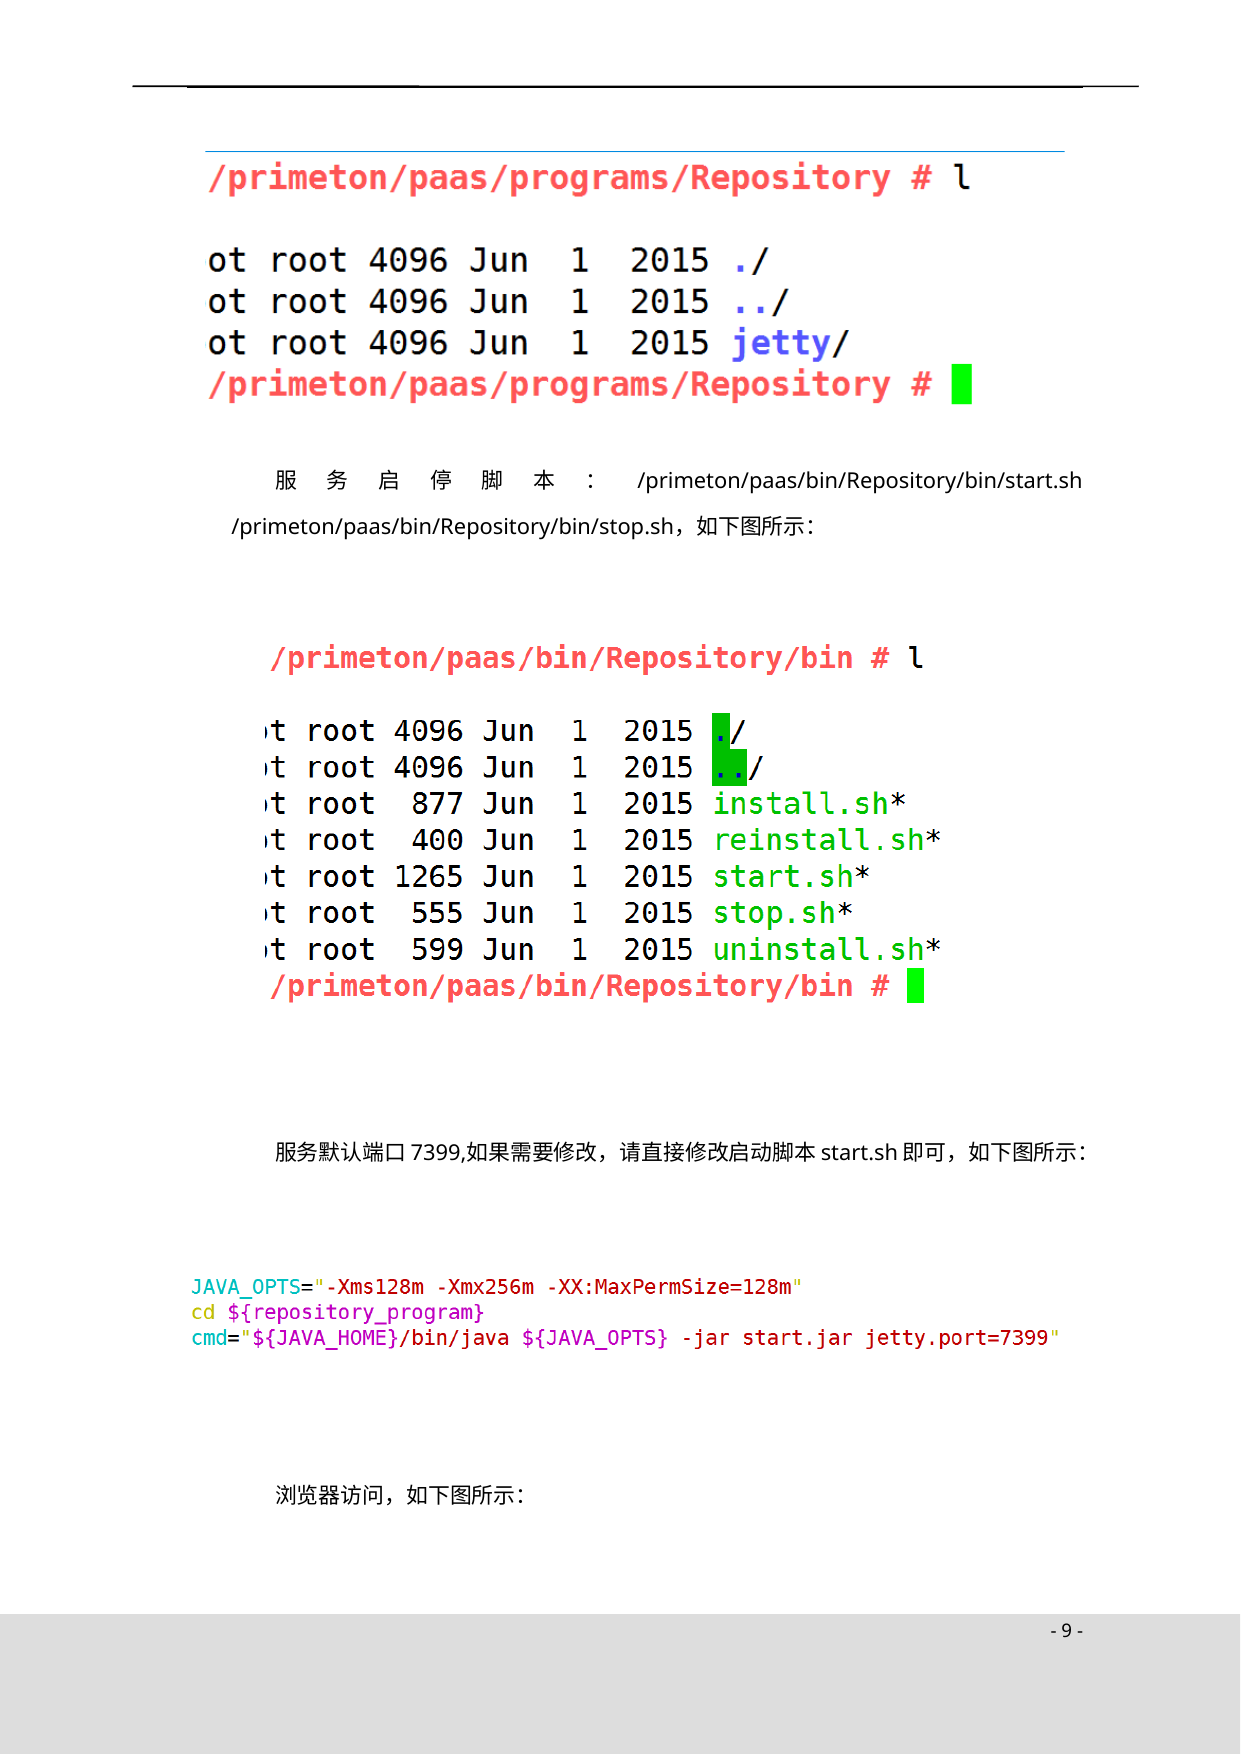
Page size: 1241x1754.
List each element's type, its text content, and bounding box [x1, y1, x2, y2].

picture [187, 1261, 1083, 1362]
text 浏览器访问，如下图所示： [231, 1473, 1083, 1514]
text 服务默认端口7399,如果需要修改，请直接修改启动脚本start.sh即可，如下图所示： [231, 1130, 1083, 1171]
picture [265, 636, 1005, 1017]
text 服务启停脚本：/primeton/paas/bin/Repository/bin/start.sh /primeton/paas/bin/Repository/bin/stop.sh，如下图所示： [231, 459, 1083, 545]
picture [205, 151, 1065, 418]
